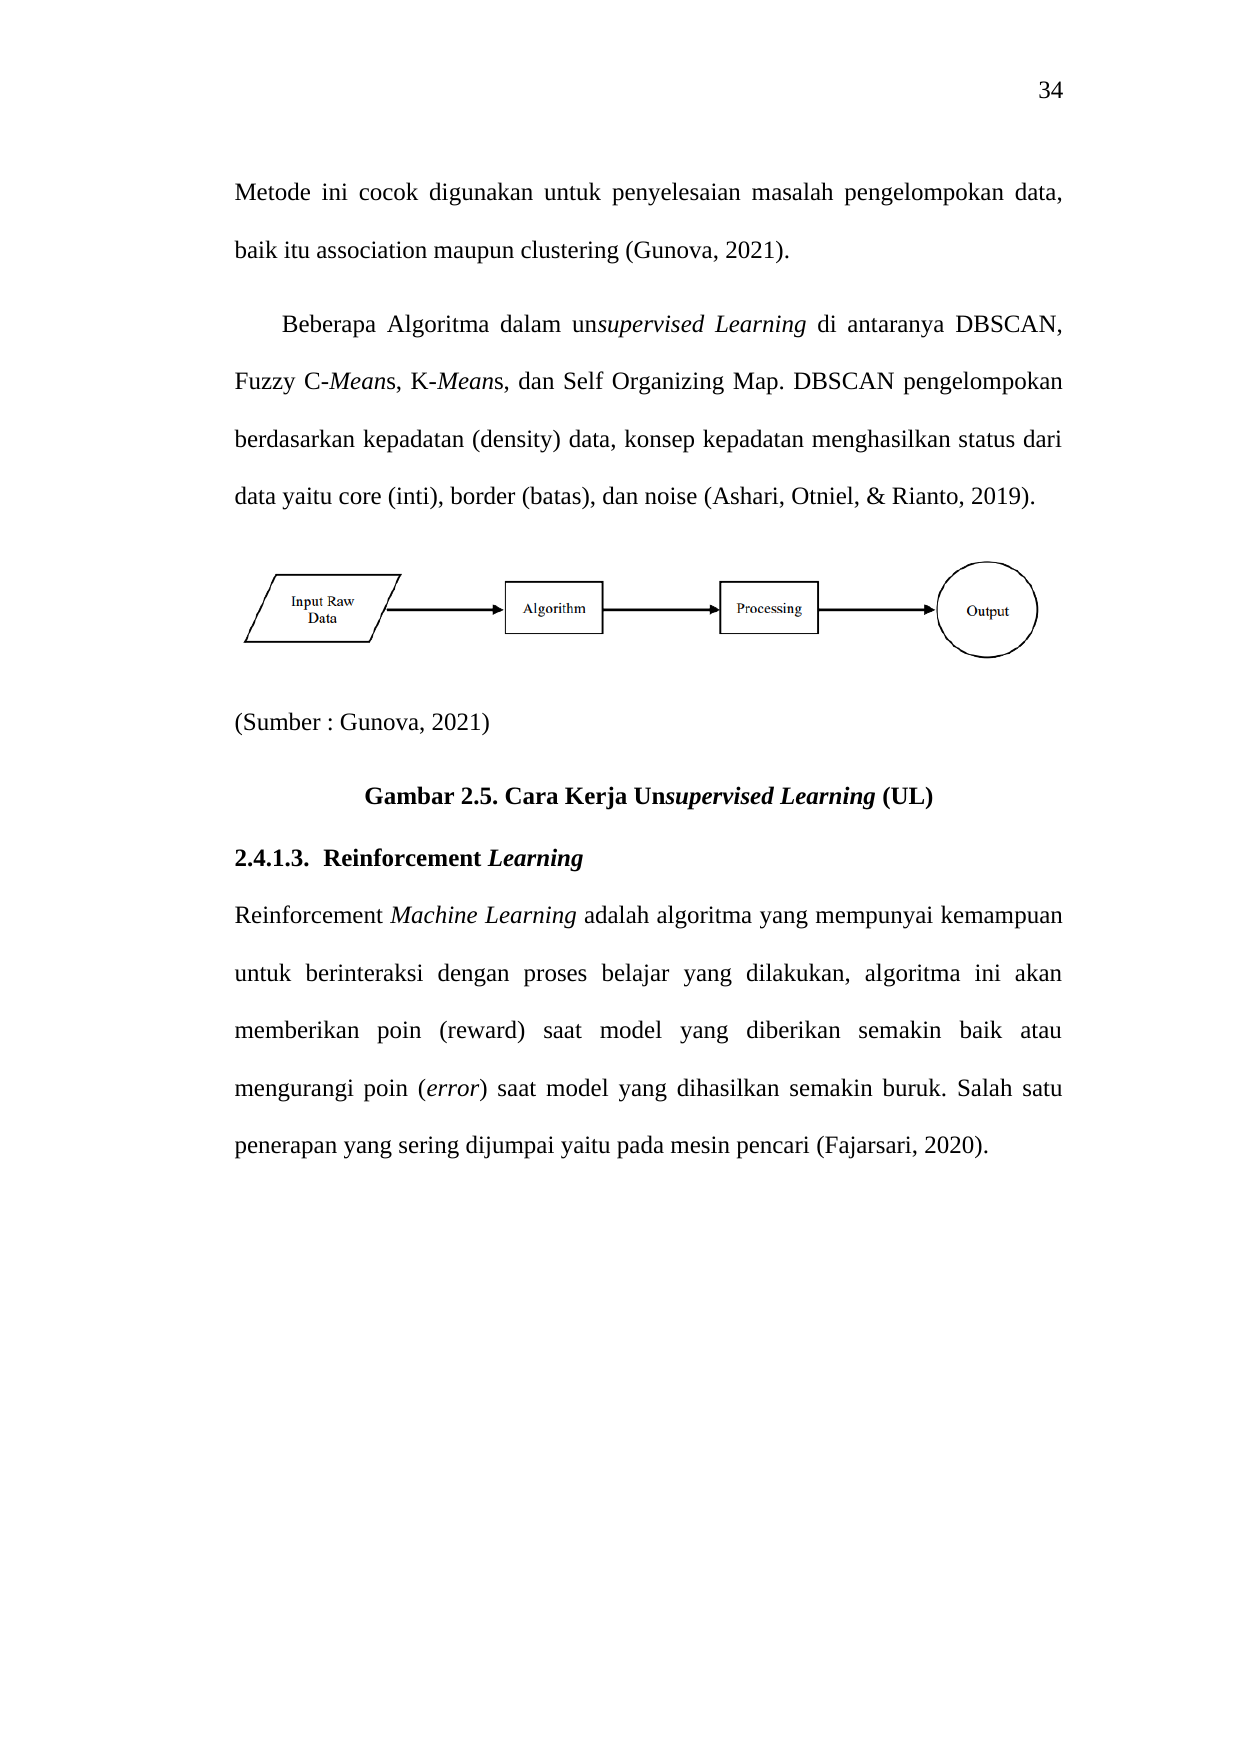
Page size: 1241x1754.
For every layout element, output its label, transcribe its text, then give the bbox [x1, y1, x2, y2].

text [234, 177, 1063, 263]
subtitle Reinforcement Learning [234, 843, 1063, 872]
picture [234, 555, 1062, 662]
text Reinforcement Machine Learning adalah algoritma yang mempunyai kemampuan untuk berinteraksi dengan proses belajar yang dilakukan, algoritma ini akan memberikan poin (reward) saat model yang diberikan semakin baik atau mengurangi poin (error) saat model yang dihasilkan semakin buruk. Salah satu penerapan yang sering dijumpai yaitu pada mesin pencari . [234, 901, 1063, 1159]
text Beberapa Algoritma dalam unsupervised Learning di antaranya DBSCAN, Fuzzy C-Means, K-Means, dan Self Organizing Map. DBSCAN pengelompokan berdasarkan kepadatan (density) data, konsep kepadatan menghasilkan status dari data yaitu core (inti), border (batas), dan noise . [234, 309, 1063, 510]
